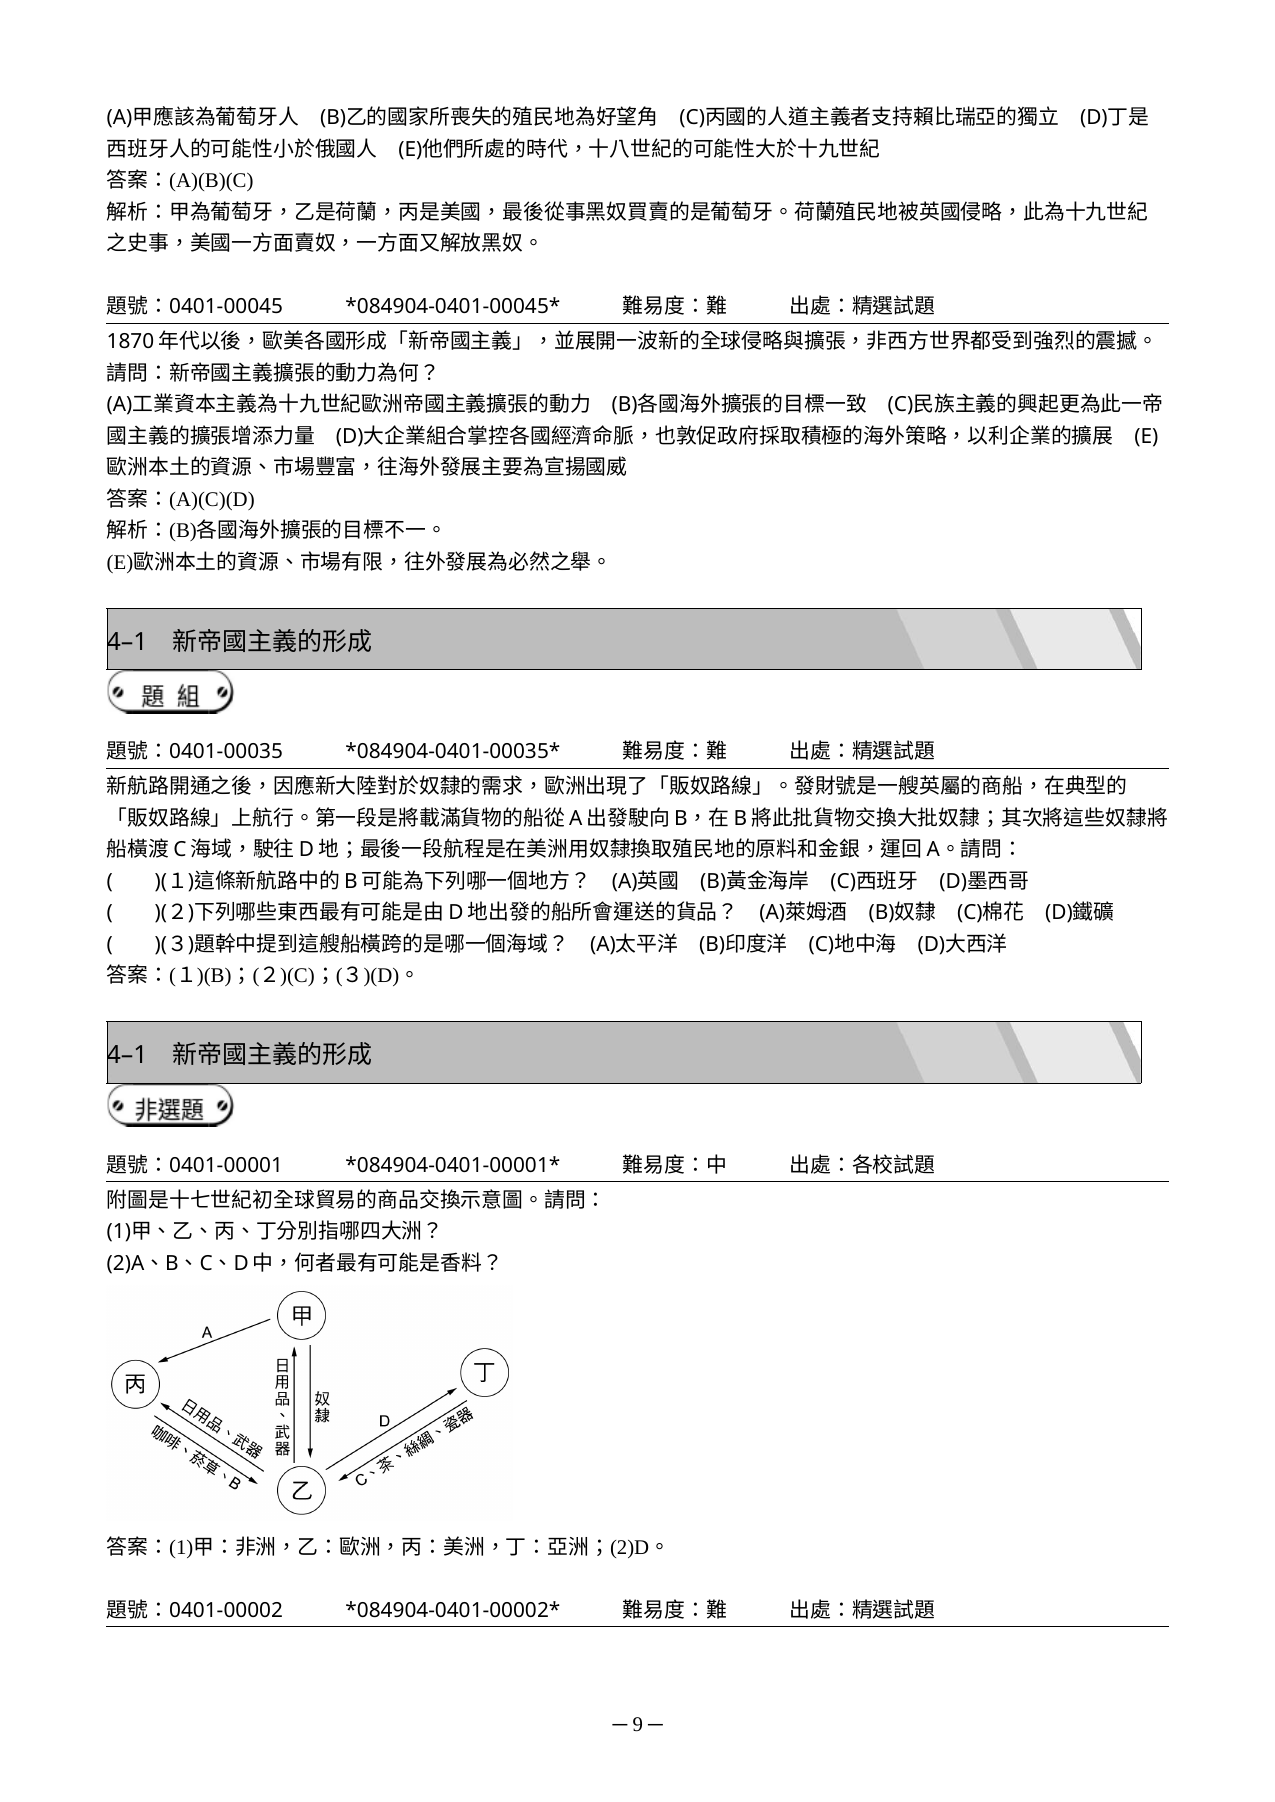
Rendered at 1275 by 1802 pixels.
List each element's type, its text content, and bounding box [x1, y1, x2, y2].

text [106, 100, 1169, 163]
text 題號：0401-00002 *084904-0401-00002* 難易度：難 出處：精選試題 [106, 1592, 1169, 1626]
text 答案：(1)甲：非洲，乙：歐洲，丙：美洲，丁：亞洲；(2)D。 [106, 1529, 1169, 1561]
text 解析：甲為葡萄牙，乙是荷蘭，丙是美國，最後從事黑奴買賣的是葡萄牙。荷蘭殖民地被英國侵略，此為十九世紀之史事，美國一方面賣奴，一方面又解放黑奴。 [106, 194, 1169, 257]
text 題號：0401-00001 *084904-0401-00001* 難易度：中 出處：各校試題 [106, 1147, 1169, 1181]
text 解析：(B)各國海外擴張的目標不一。 (E)歐洲本土的資源、市場有限，往外發展為必然之舉。 [106, 513, 1169, 576]
text 題號：0401-00045 *084904-0401-00045* 難易度：難 出處：精選試題 [106, 289, 1169, 323]
text 新航路開通之後，因應新大陸對於奴隸的需求，歐洲出現了「販奴路線」。發財號是一艘英屬的商船，在典型的「販奴路線」上航行。第一段是將載滿貨物的船從A出發駛向B，在B將此批貨物交換大批奴隸；其次將這些奴隸將船橫渡C海域，駛往D地；最後一段航程是在美洲用奴隸換取殖民地的原料和金銀，運回A。請問： ( )(１)這條新航路中的B可能為下列哪一個地方？ (A)英國 (B)黃金海岸 (C)西班牙 (D)墨西哥 ( )(２)下列哪些東西最有可能是由D地出發的船所會運送的貨品？ (A)萊姆酒 (B)奴隸 (C)棉花 (D)鐵礦 ( )(３)題幹中提到這艘船橫跨的是哪一個海域？ (A)太平洋 (B)印度洋 (C)地中海 (D)大西洋 [106, 769, 1169, 958]
text 答案：(A)(C)(D) [106, 482, 1169, 513]
text 答案：(１)(B)；(２)(C)；(３)(D)。 [106, 958, 1169, 990]
text 答案：(A)(B)(C) [106, 163, 1169, 194]
picture [106, 1285, 513, 1521]
text 4–1 新帝國主義的形成 [106, 1021, 1169, 1084]
text 題號：0401-00035 *084904-0401-00035* 難易度：難 出處：精選試題 [106, 734, 1169, 768]
text 1870年代以後，歐美各國形成「新帝國主義」，並展開一波新的全球侵略與擴張，非西方世界都受到強烈的震撼。請問：新帝國主義擴張的動力為何？ (A)工業資本主義為十九世紀歐洲帝國主義擴張的動力 (B)各國海外擴張的目標一致 (C)民族主義的興起更為此一帝國主義的擴張增添力量 (D)大企業組合掌控各國經濟命脈，也敦促政府採取積極的海外策略，以利企業的擴展 (E)歐洲本土的資源、市場豐富，往海外發展主要為宣揚國威 [106, 324, 1169, 482]
text 4–1 新帝國主義的形成 [106, 608, 1169, 671]
